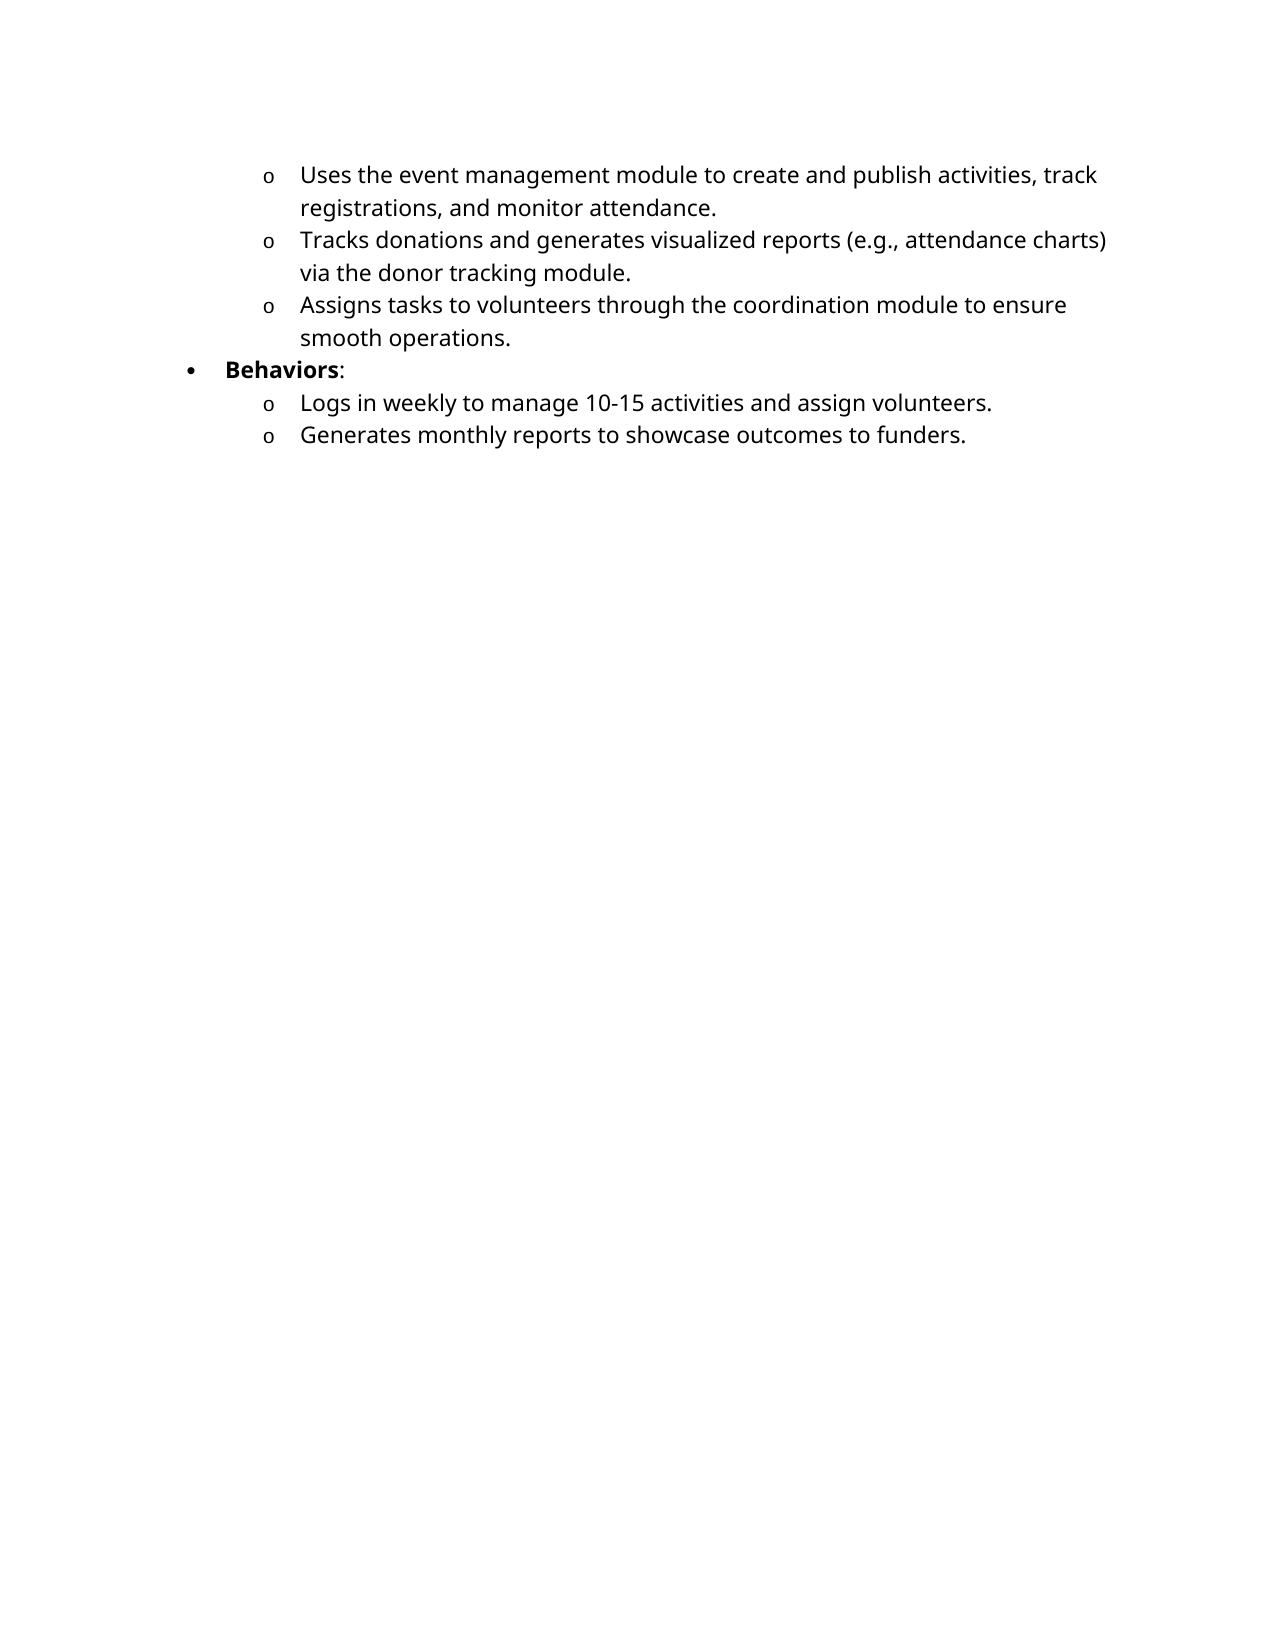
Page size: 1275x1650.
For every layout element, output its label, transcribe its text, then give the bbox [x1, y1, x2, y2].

list Uses the event management module to create and publish activities, track registrations, and monitor attendance. [262, 159, 1125, 224]
list Logs in weekly to manage 10-15 activities and assign volunteers. [262, 386, 1125, 419]
list Generates monthly reports to showcase outcomes to funders. [262, 419, 1125, 451]
list Assigns tasks to volunteers through the coordination module to ensure smooth operations. [262, 289, 1125, 354]
list Behaviors: [187, 354, 1125, 386]
list Tracks donations and generates visualized reports (e.g., attendance charts) via the donor tracking module. [262, 224, 1125, 289]
